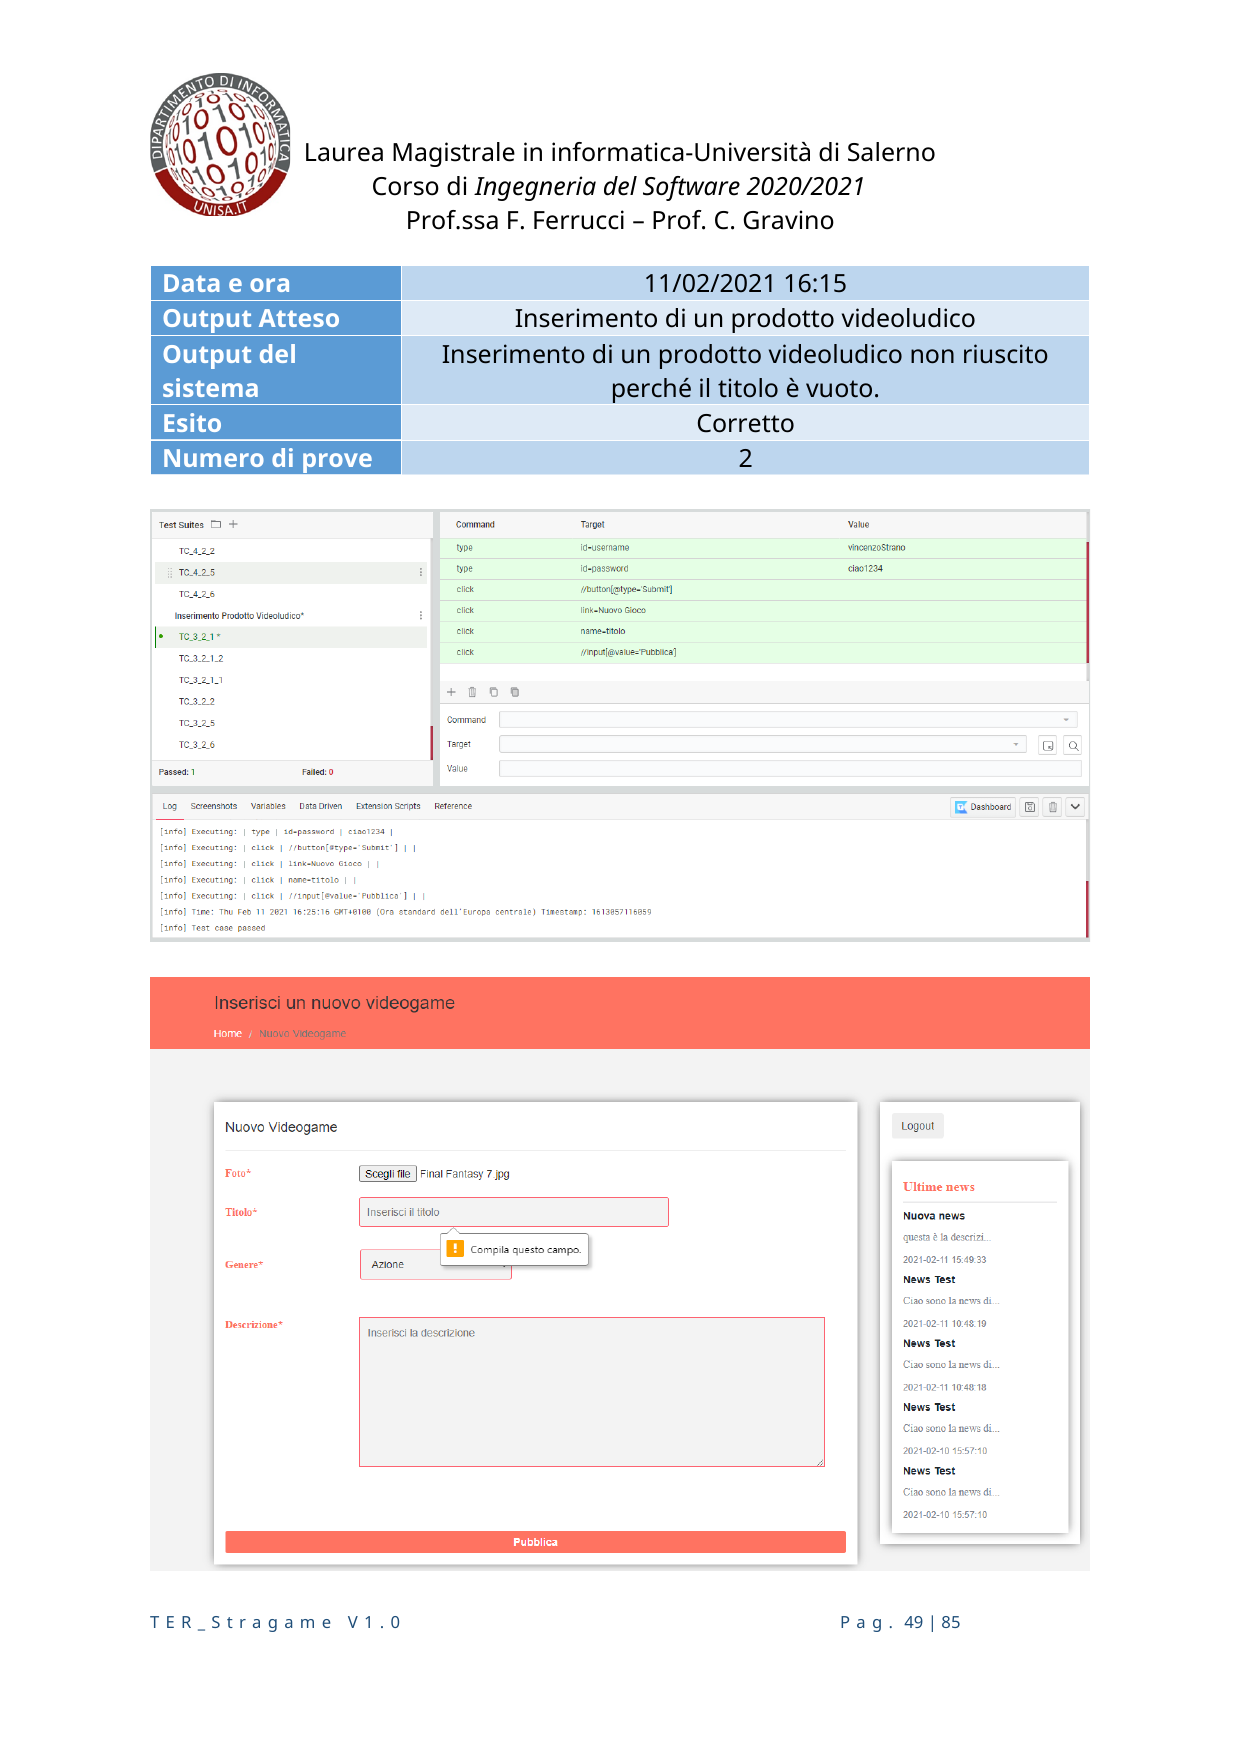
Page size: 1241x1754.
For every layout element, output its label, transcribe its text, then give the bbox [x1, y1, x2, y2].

table_cell Inserimento di un prodotto videoludico non riuscito perché il titolo è vuoto. [402, 336, 1089, 404]
table_cell 2 [402, 441, 1089, 474]
table_cell Data e ora [151, 266, 401, 300]
table_cell Esito [151, 405, 401, 439]
table_cell Numero di prove [151, 441, 401, 474]
table_cell Output del sistema [151, 336, 401, 404]
table_cell Corretto [402, 405, 1089, 439]
table_cell Inserimento di un prodotto videoludico [402, 301, 1089, 335]
picture [150, 977, 1090, 1571]
picture [150, 509, 1091, 942]
picture [149, 73, 290, 215]
table_cell Output Atteso [151, 301, 401, 335]
table_cell 11/02/2021 16:15 [402, 266, 1089, 300]
